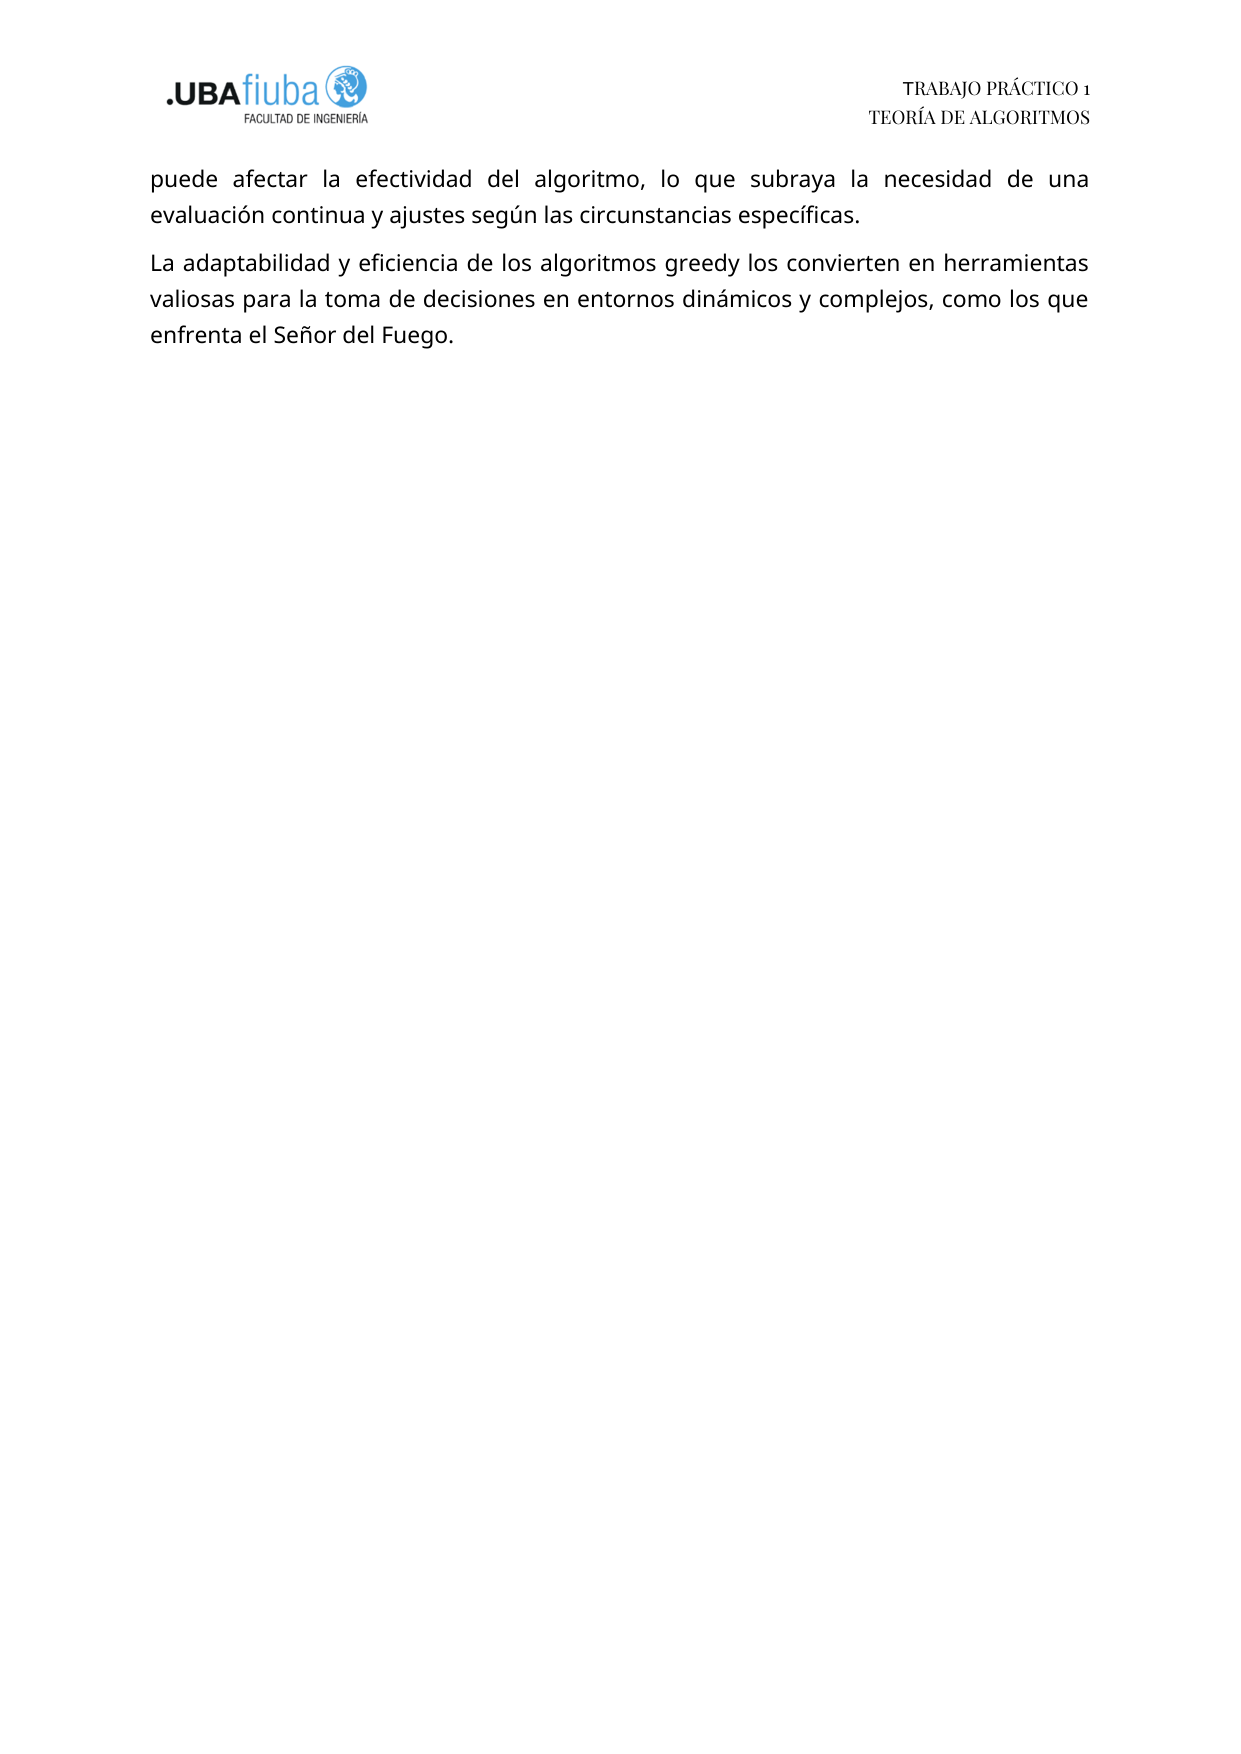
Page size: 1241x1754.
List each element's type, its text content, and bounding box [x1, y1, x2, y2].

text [150, 163, 1090, 230]
picture [150, 50, 382, 132]
text La adaptabilidad y eficiencia de los algoritmos greedy los convierten en herramientas valiosas para la toma de decisiones en entornos dinámicos y complejos, como los que enfrenta el Señor del Fuego. [150, 247, 1090, 350]
